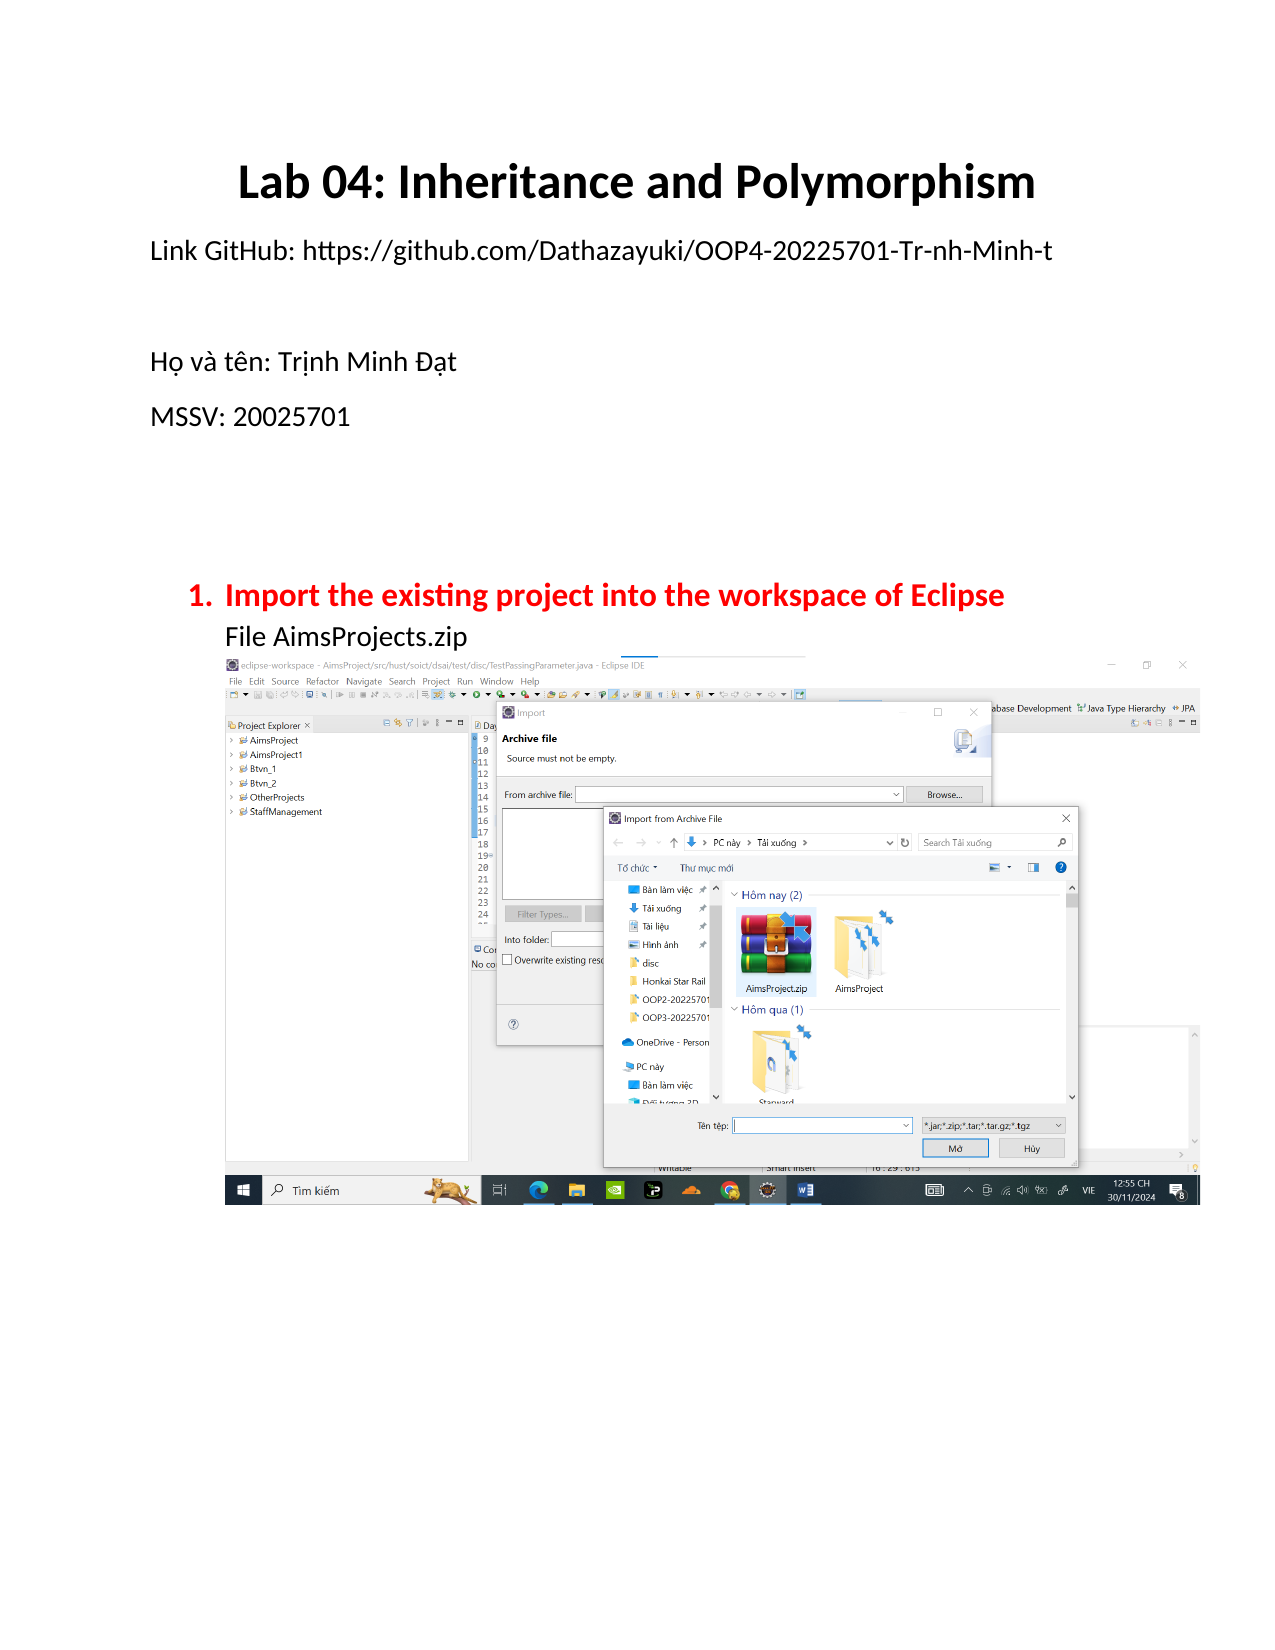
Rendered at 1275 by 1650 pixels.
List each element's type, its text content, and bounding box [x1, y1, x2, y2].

text Link GitHub: https://github.com/Dathazayuki/OOP4-20225701-Tr-nh-Minh-t [150, 232, 1125, 268]
list File AimsProjects.zip [225, 618, 1125, 654]
text MSSV: 20025701 [150, 398, 1125, 433]
text Họ và tên: Trịnh Minh Đạt [150, 343, 1125, 378]
picture [225, 656, 1200, 1205]
list Import the existing project into the workspace of Eclipse [187, 574, 1125, 615]
text Lab 04: Inheritance and Polymorphism [150, 150, 1125, 211]
